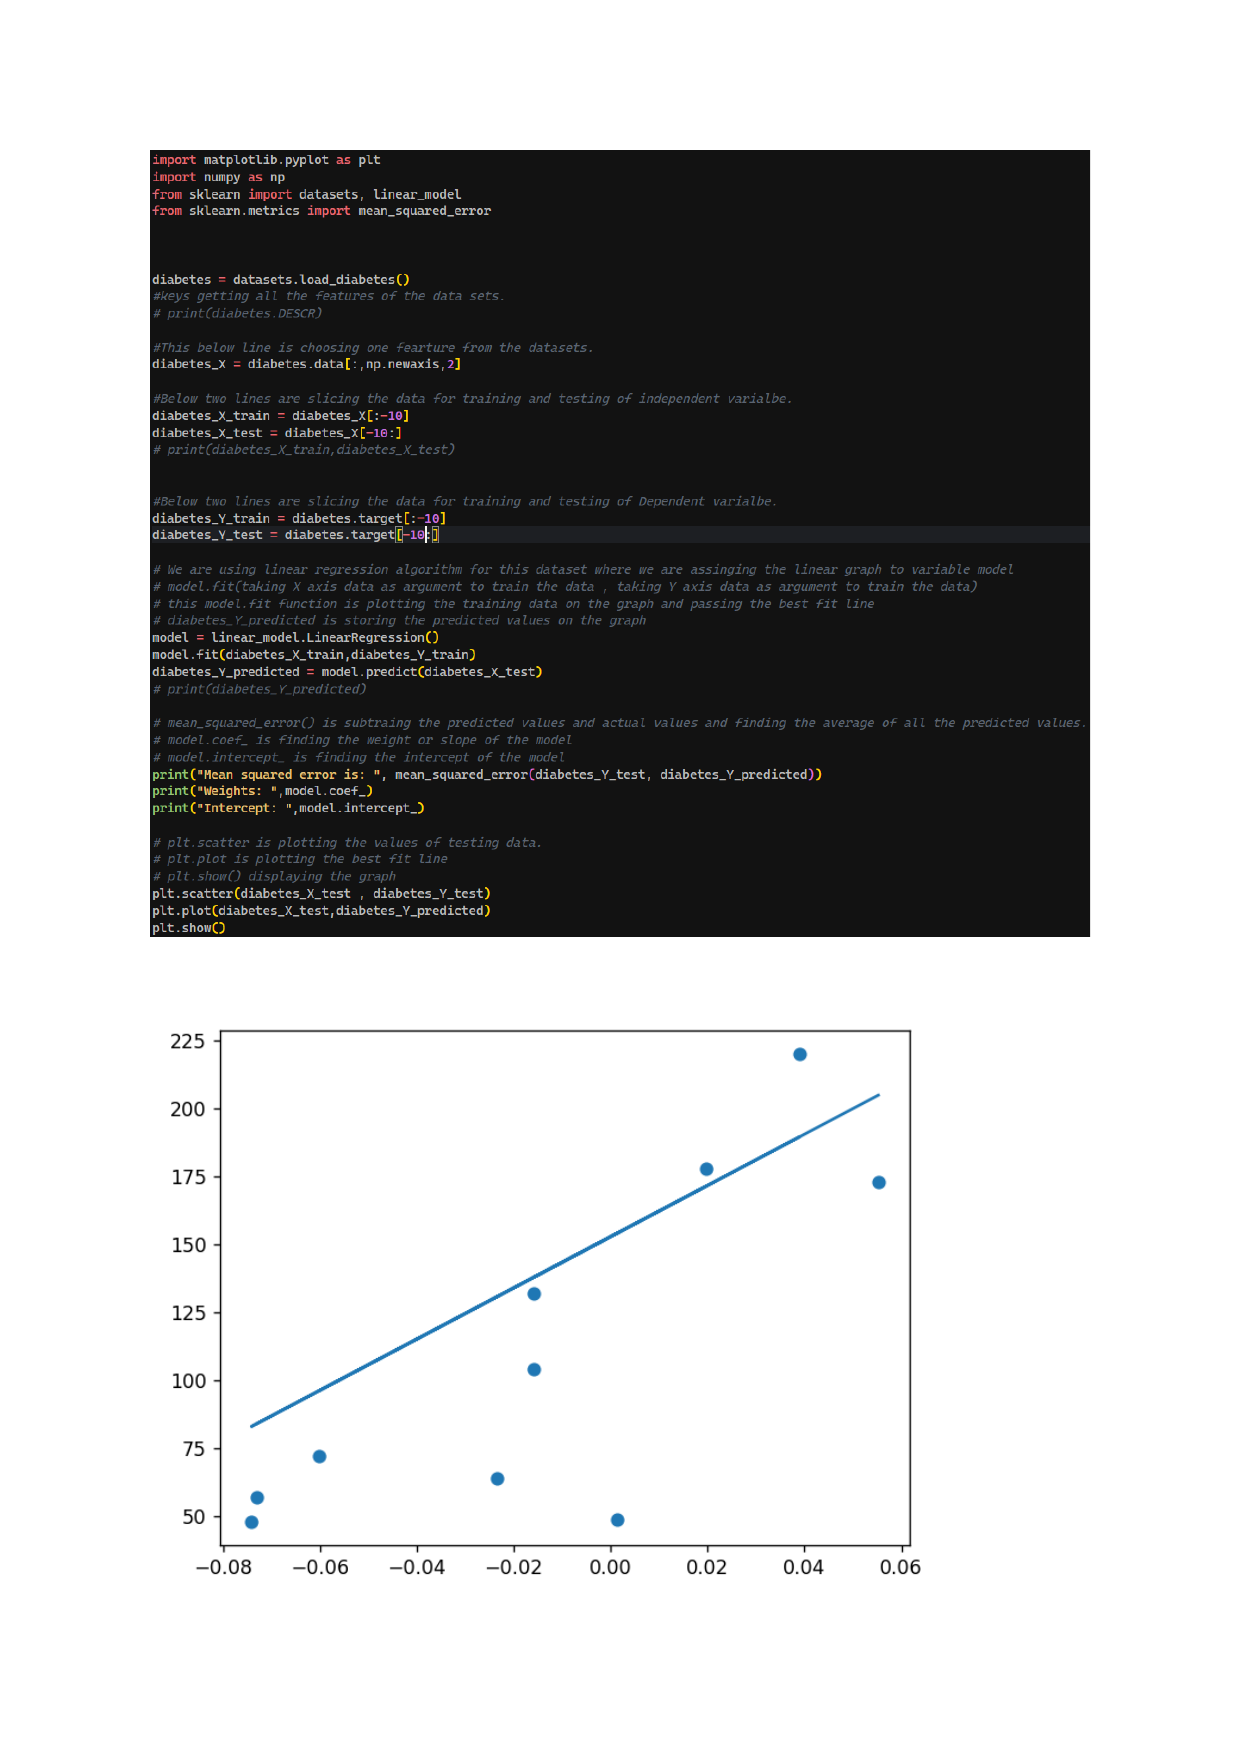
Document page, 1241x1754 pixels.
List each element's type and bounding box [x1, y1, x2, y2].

picture [150, 150, 1091, 937]
picture [150, 996, 952, 1602]
